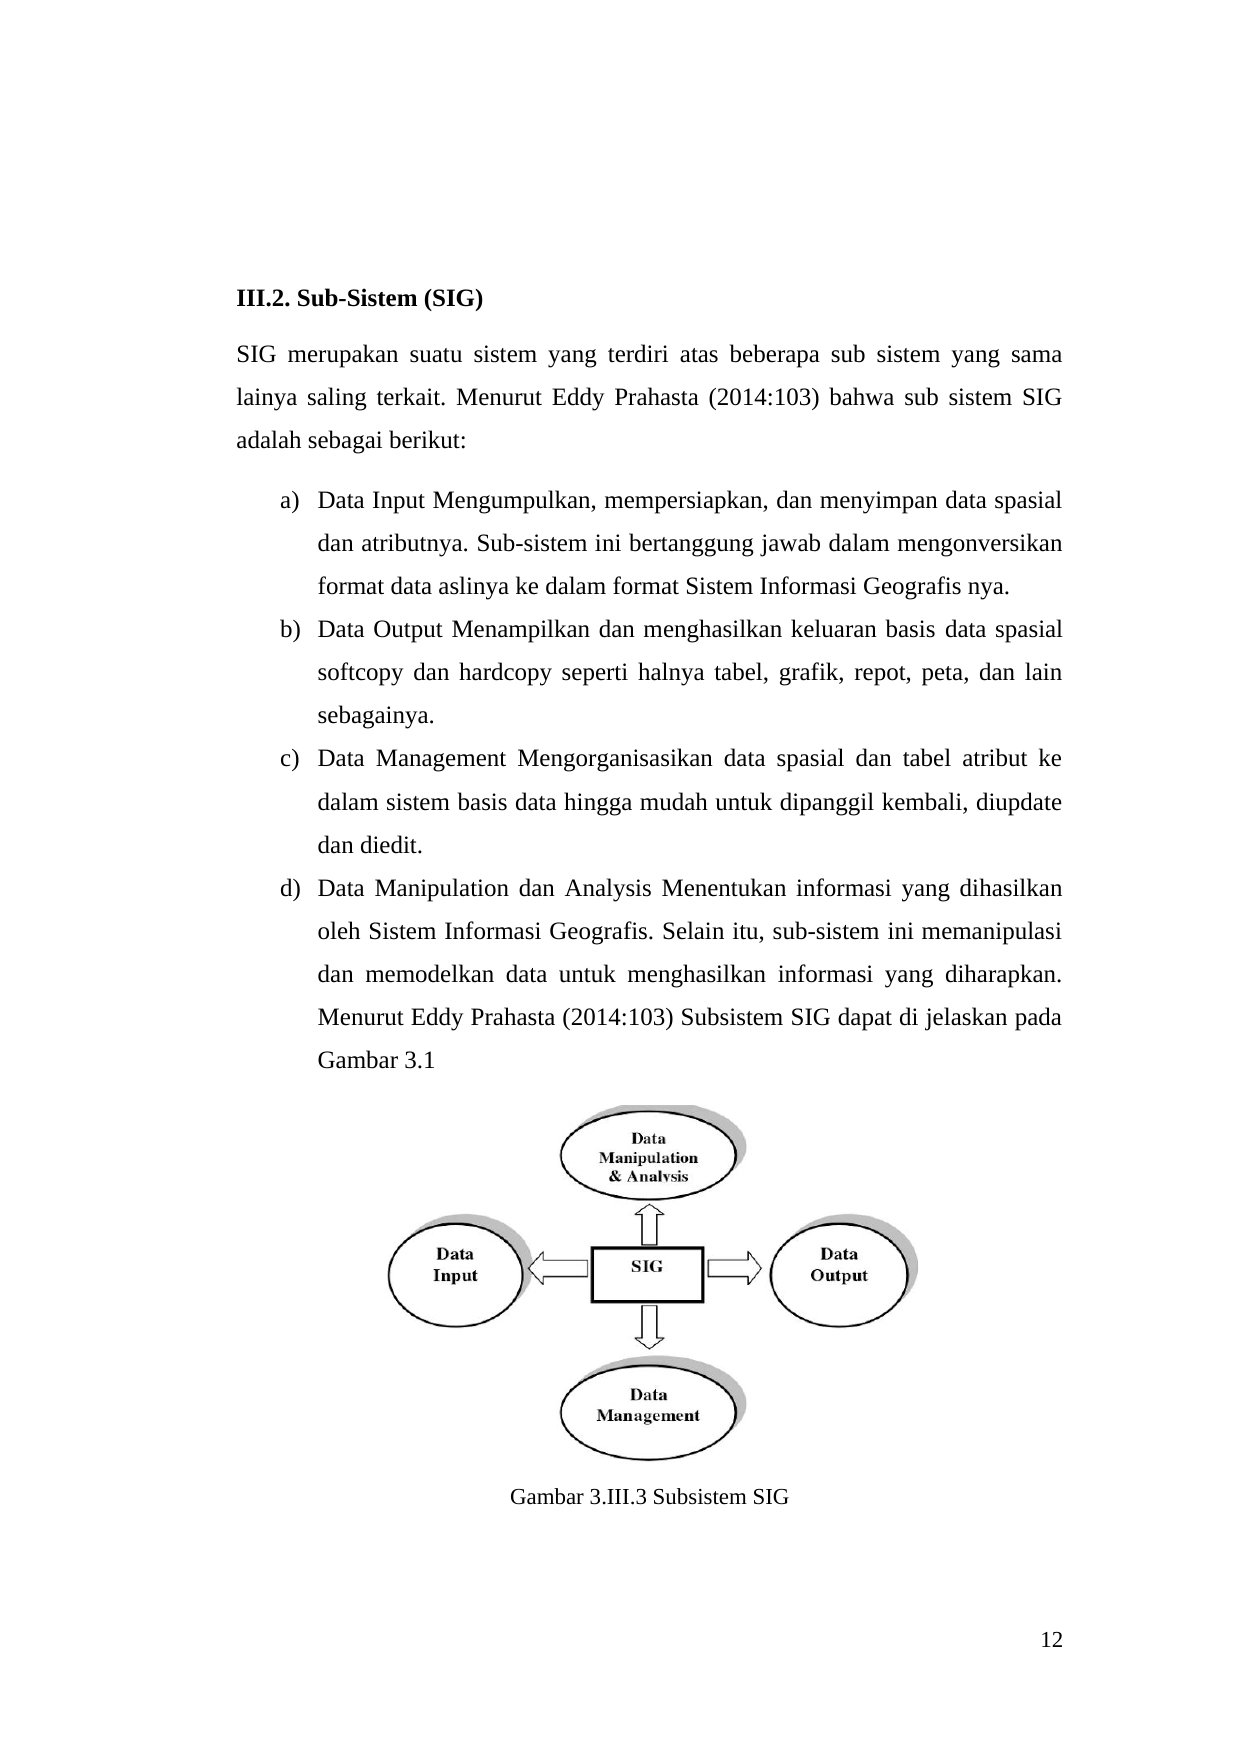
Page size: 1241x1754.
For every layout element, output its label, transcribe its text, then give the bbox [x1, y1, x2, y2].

text Gambar 3.III.1 Subsistem SIG [236, 1483, 1063, 1510]
list Data Output Menampilkan dan menghasilkan keluaran basis data spasial softcopy dan hardcopy seperti halnya tabel, grafik, repot, peta, dan lain sebagainya. [280, 614, 1063, 729]
list Data Input Mengumpulkan, mempersiapkan, dan menyimpan data spasial dan atributnya. Sub-sistem ini bertanggung jawab dalam mengonversikan format data aslinya ke dalam format Sistem Informasi Geografis nya. [280, 485, 1063, 600]
picture [381, 1105, 919, 1465]
subtitle Sub-Sistem (SIG) [236, 283, 1051, 312]
list Data Manipulation dan Analysis Menentukan informasi yang dihasilkan oleh Sistem Informasi Geografis. Selain itu, sub-sistem ini memanipulasi dan memodelkan data untuk menghasilkan informasi yang diharapkan. Menurut Eddy Prahasta (2014:103) Subsistem SIG dapat di jelaskan pada Gambar 3.1 [280, 873, 1063, 1074]
text SIG merupakan suatu sistem yang terdiri atas beberapa sub sistem yang sama lainya saling terkait. Menurut Eddy Prahasta (2014:103) bahwa sub sistem SIG adalah sebagai berikut: [236, 339, 1063, 454]
list Data Management Mengorganisasikan data spasial dan tabel atribut ke dalam sistem basis data hingga mudah untuk dipanggil kembali, diupdate dan diedit. [280, 743, 1063, 858]
